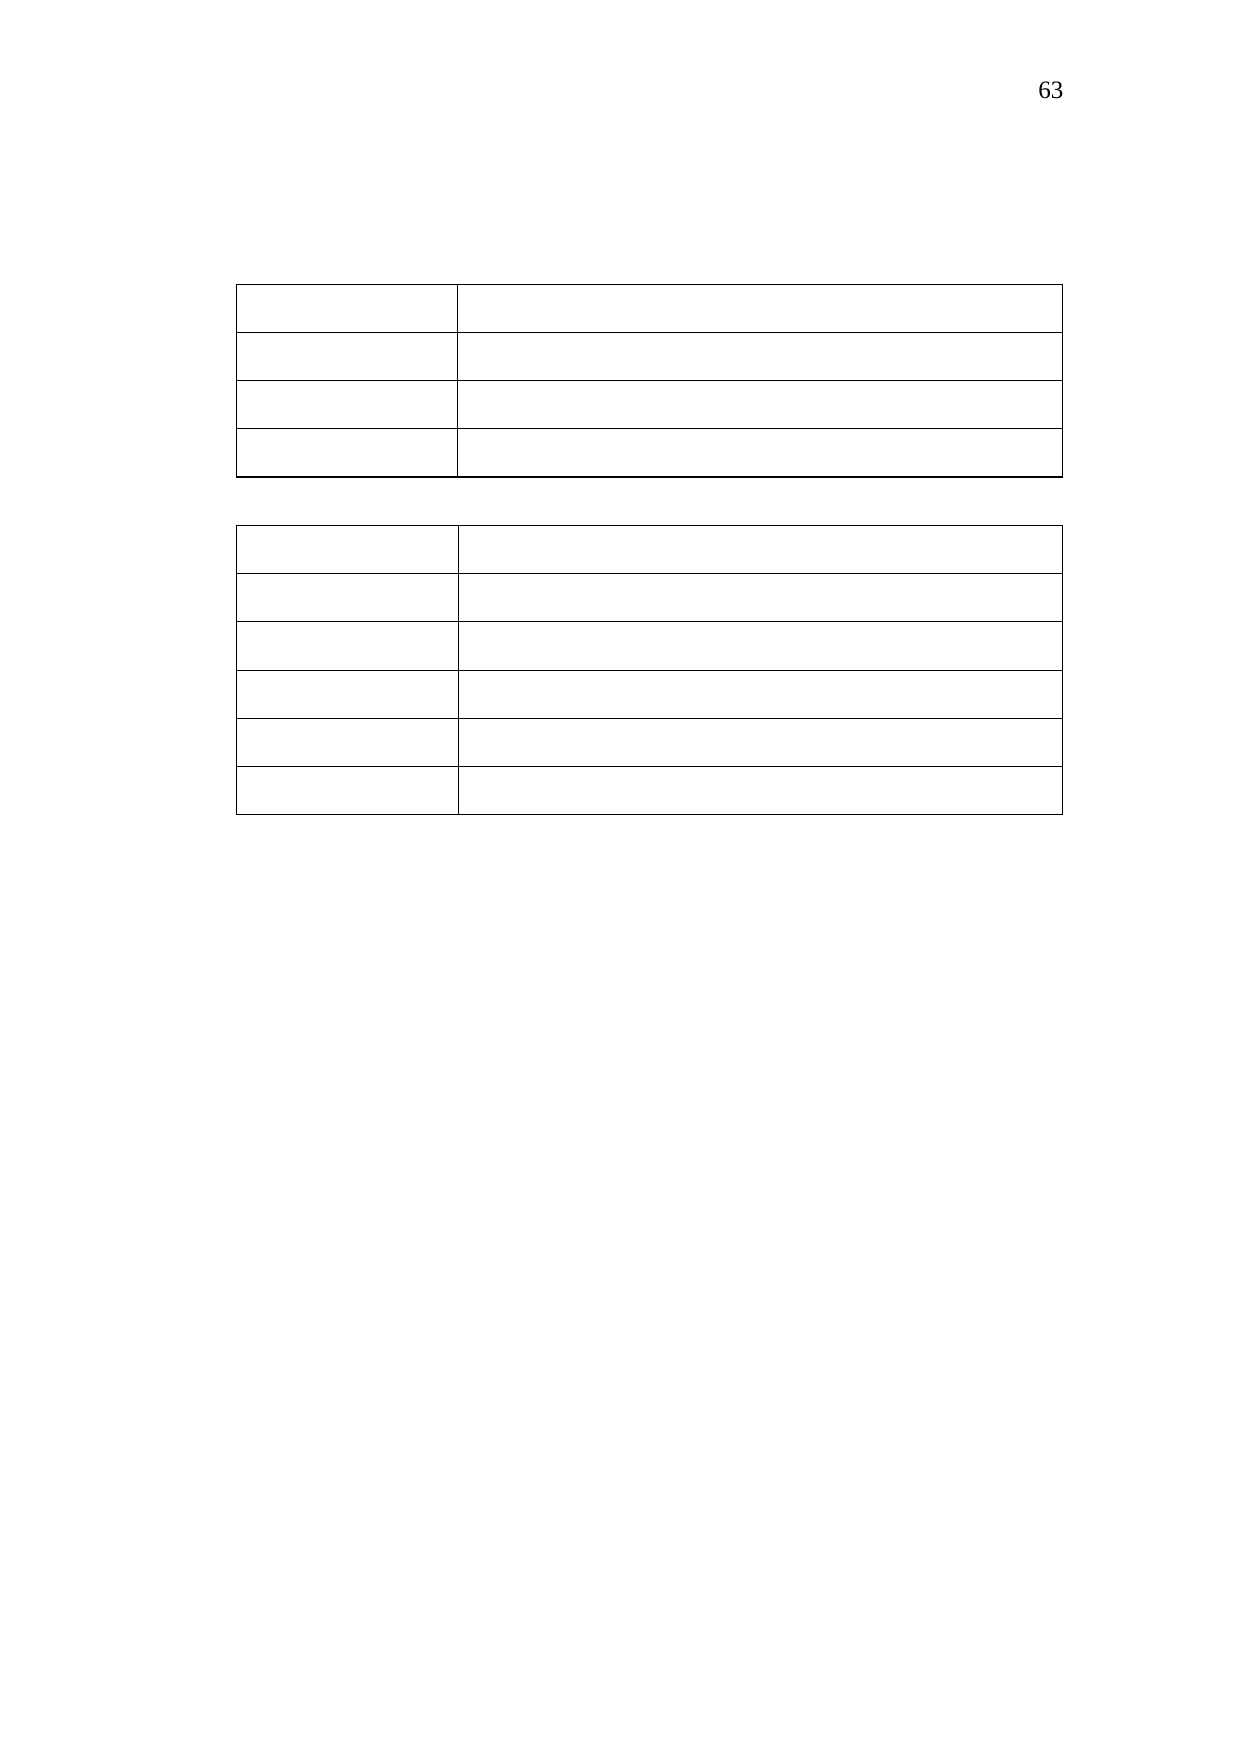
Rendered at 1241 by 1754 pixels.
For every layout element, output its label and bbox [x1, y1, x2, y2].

table_header [458, 285, 1062, 332]
table_cell [237, 671, 458, 718]
table_cell [458, 381, 1062, 428]
table_cell [237, 333, 457, 380]
table_cell [237, 381, 457, 428]
table_cell [237, 719, 458, 766]
table_header [237, 526, 458, 573]
table_cell [237, 767, 458, 814]
table_cell [458, 333, 1062, 380]
table_header [237, 285, 457, 332]
table_cell [459, 574, 1062, 621]
table_cell [237, 429, 457, 476]
table_cell [459, 671, 1062, 718]
table_header [459, 526, 1062, 573]
table_cell [459, 767, 1062, 814]
table_cell [458, 429, 1062, 476]
table_cell [237, 622, 458, 669]
table_cell [237, 574, 458, 621]
table_cell [459, 719, 1062, 766]
table_cell [459, 622, 1062, 669]
